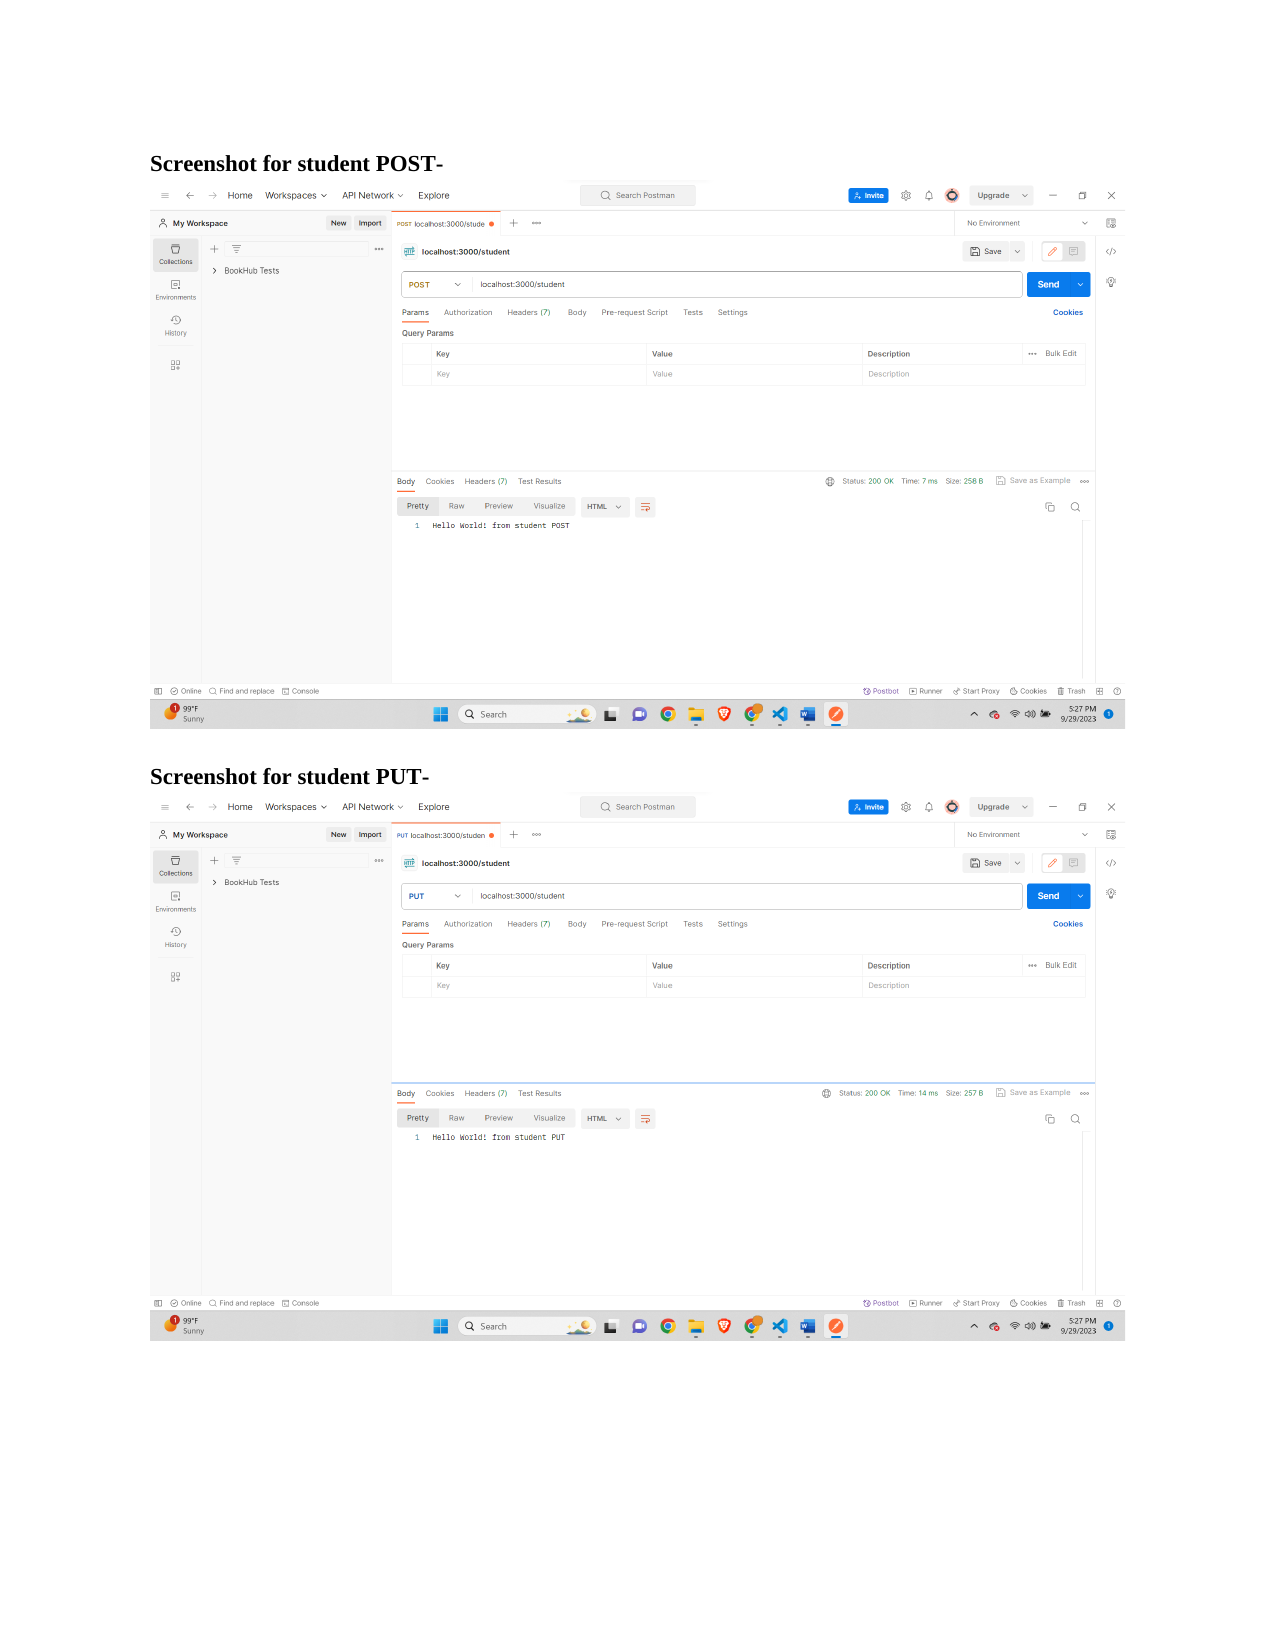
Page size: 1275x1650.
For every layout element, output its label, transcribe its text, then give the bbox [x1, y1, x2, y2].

picture [150, 180, 1125, 729]
text Screenshot for student POST- [150, 150, 1125, 176]
text Screenshot for student PUT- [150, 763, 1125, 789]
picture [150, 792, 1125, 1341]
